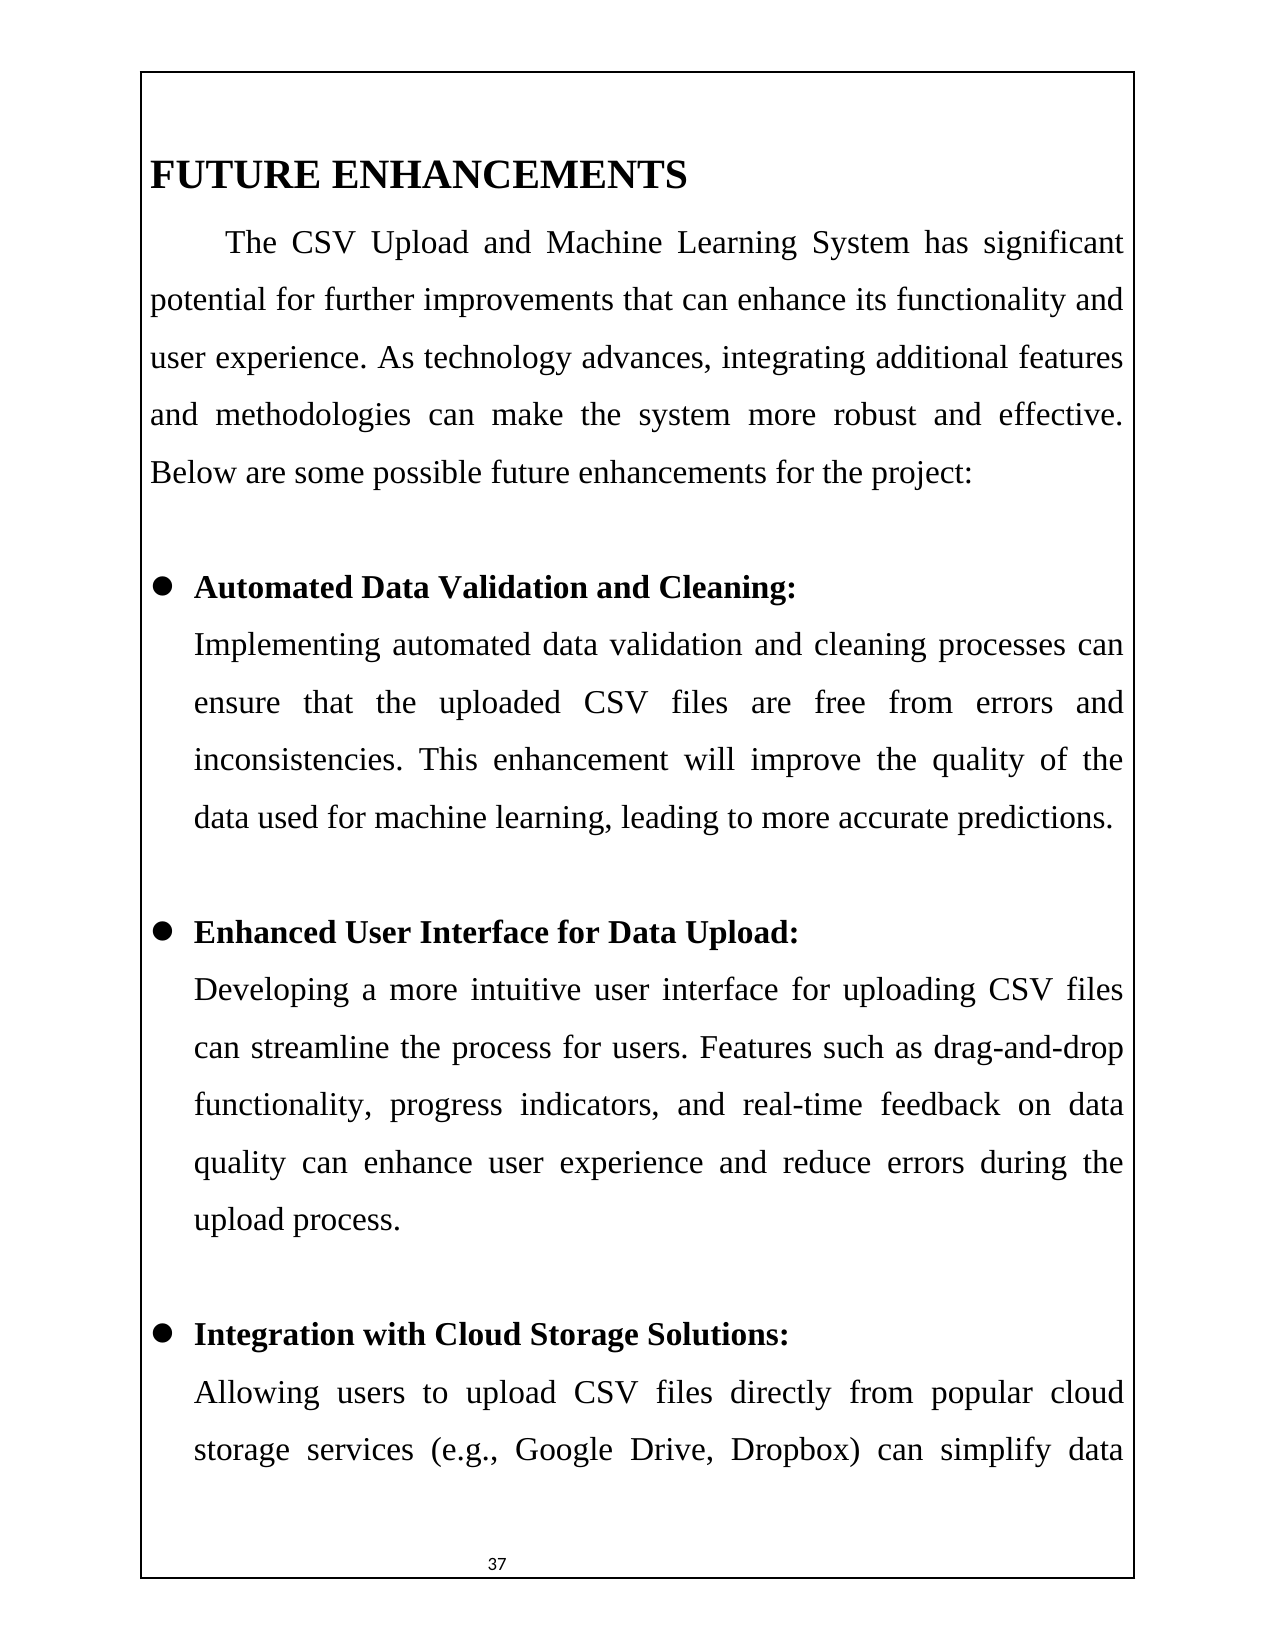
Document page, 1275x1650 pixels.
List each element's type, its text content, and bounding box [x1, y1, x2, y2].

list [150, 1314, 1125, 1468]
text The CSV Upload and Machine Learning System has significant potential for further improvements that can enhance its functionality and user experience. As technology advances, integrating additional features and methodologies can make the system more robust and effective. Below are some possible future enhancements for the project: [150, 222, 1125, 490]
text FUTURE ENHANCEMENTS [150, 150, 1125, 198]
list Automated Data Validation and Cleaning: Implementing automated data validation and cleaning processes can ensure that the uploaded CSV files are free from errors and inconsistencies. This enhancement will improve the quality of the data used for machine learning, leading to more accurate predictions. [150, 567, 1125, 835]
list Enhanced User Interface for Data Upload: Developing a more intuitive user interface for uploading CSV files can streamline the process for users. Features such as drag-and-drop functionality, progress indicators, and real-time feedback on data quality can enhance user experience and reduce errors during the upload process. [150, 912, 1125, 1238]
